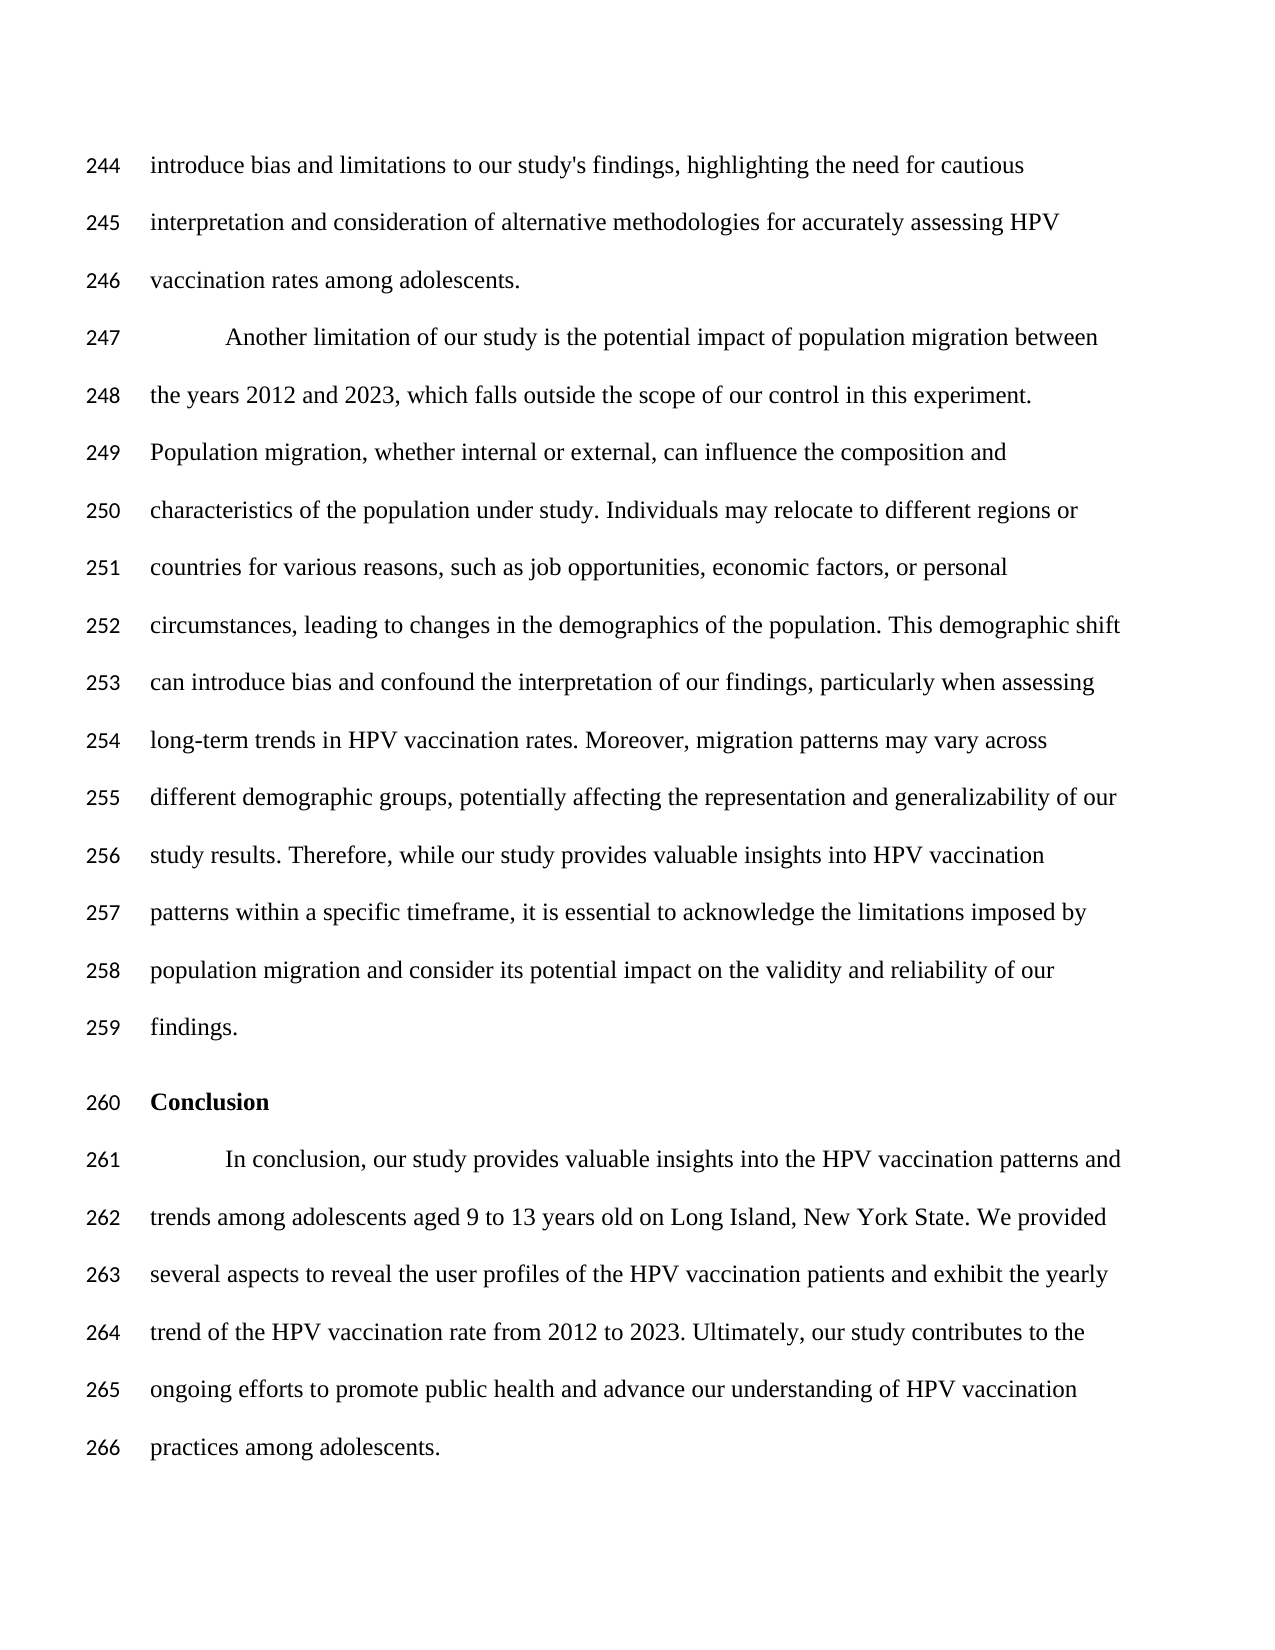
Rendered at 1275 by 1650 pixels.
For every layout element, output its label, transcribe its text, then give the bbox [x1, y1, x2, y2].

text Conclusion [150, 1087, 1125, 1115]
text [150, 150, 1125, 294]
text Another limitation of our study is the potential impact of population migration between the years 2012 and 2023, which falls outside the scope of our control in this experiment. Population migration, whether internal or external, can influence the composition and characteristics of the population under study. Individuals may relocate to different regions or countries for various reasons, such as job opportunities, economic factors, or personal circumstances, leading to changes in the demographics of the population. This demographic shift can introduce bias and confound the interpretation of our findings, particularly when assessing long-term trends in HPV vaccination rates. Moreover, migration patterns may vary across different demographic groups, potentially affecting the representation and generalizability of our study results. Therefore, while our study provides valuable insights into HPV vaccination patterns within a specific timeframe, it is essential to acknowledge the limitations imposed by population migration and consider its potential impact on the validity and reliability of our findings. [150, 322, 1125, 1041]
text In conclusion, our study provides valuable insights into the HPV vaccination patterns and trends among adolescents aged 9 to 13 years old on Long Island, New York State. We provided several aspects to reveal the user profiles of the HPV vaccination patients and exhibit the yearly trend of the HPV vaccination rate from 2012 to 2023. Ultimately, our study contributes to the ongoing efforts to promote public health and advance our understanding of HPV vaccination practices among adolescents. [150, 1144, 1125, 1460]
